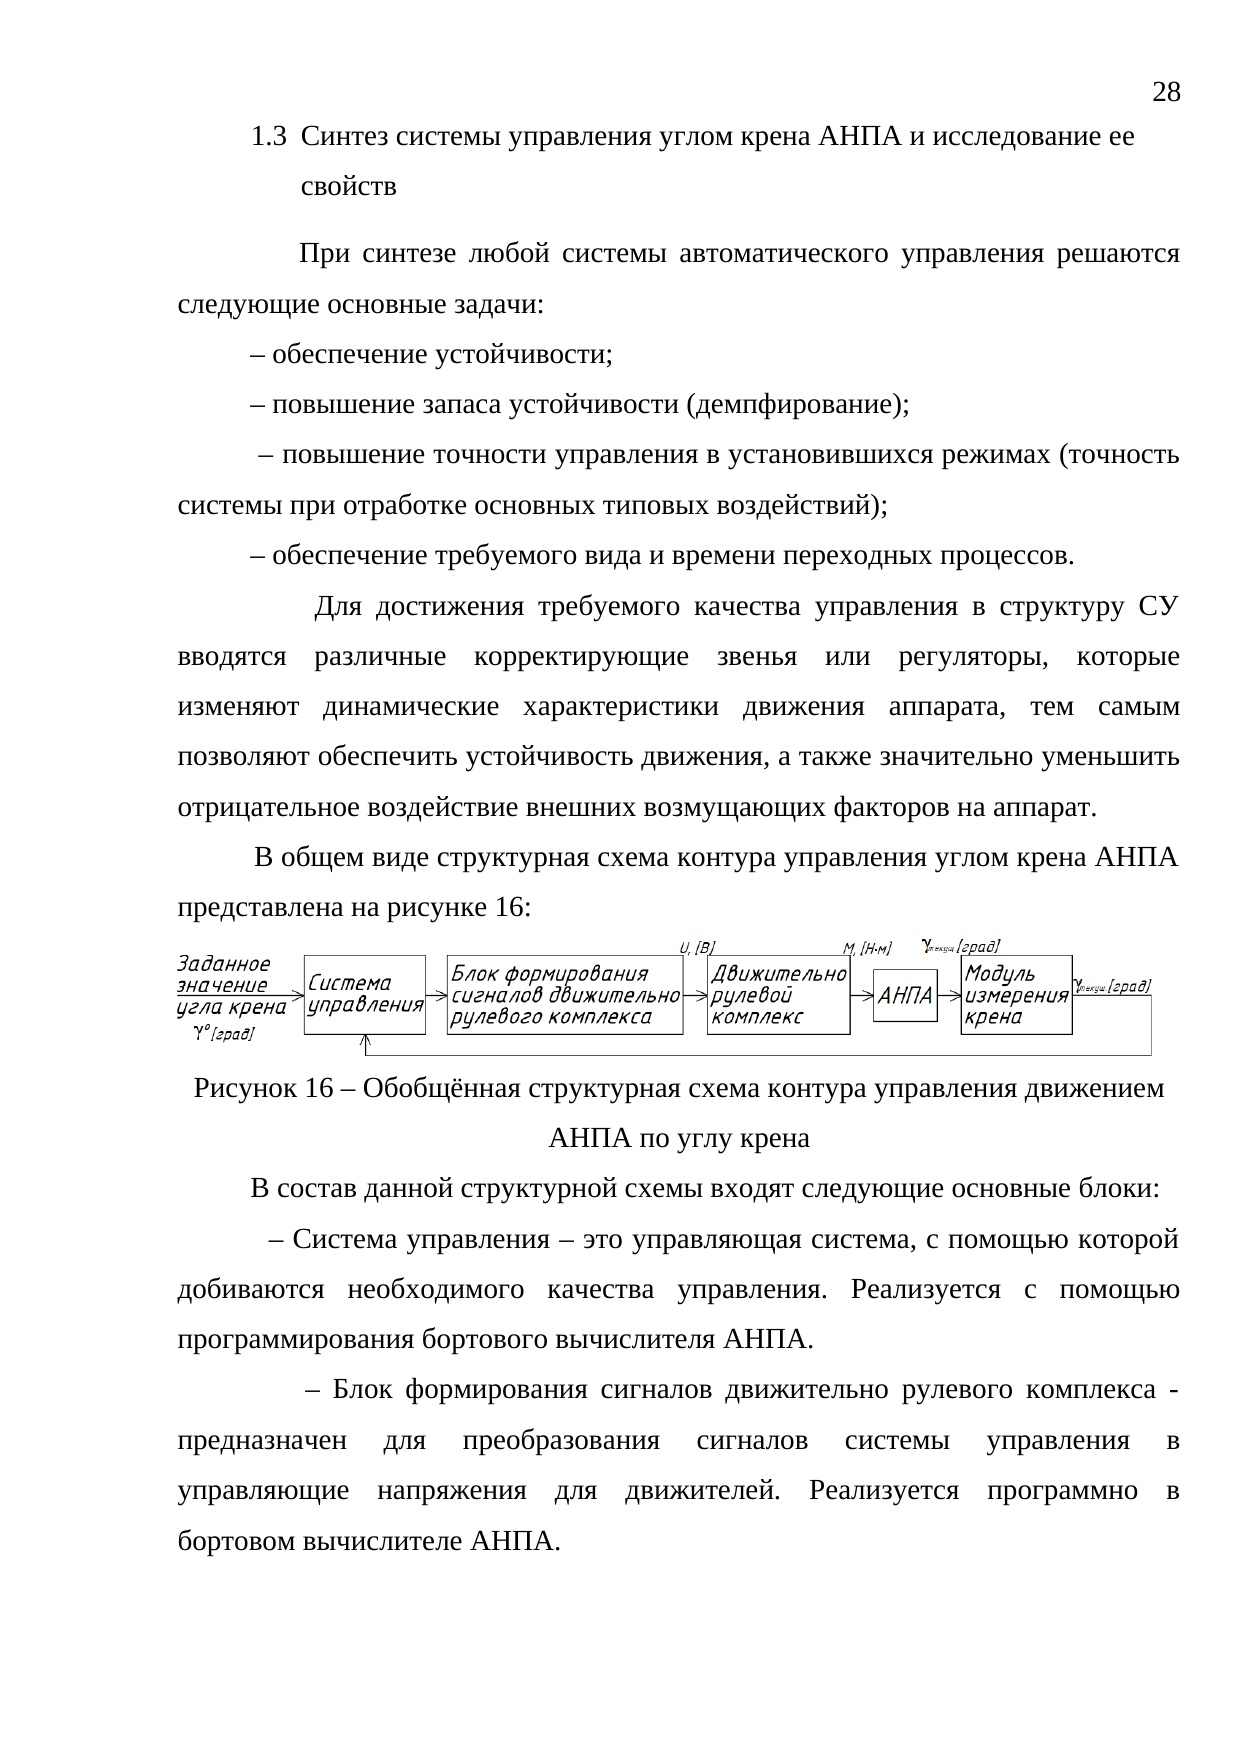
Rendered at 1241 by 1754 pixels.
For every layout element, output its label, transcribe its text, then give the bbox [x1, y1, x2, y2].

text При синтезе любой системы автоматического управления решаются следующие основные задачи: [177, 235, 1181, 319]
text – повышение точности управления в установившихся режимах (точность системы при отработке основных типовых воздействий); [177, 437, 1181, 521]
text Рисунок 16 – Обобщённая структурная схема контура управления движением АНПА по углу крена [177, 1070, 1181, 1154]
text – обеспечение устойчивости; [177, 336, 1181, 369]
text В общем виде структурная схема контура управления углом крена АНПА представлена на рисунке 16: [177, 839, 1181, 923]
text – повышение запаса устойчивости (демпфирование); [177, 386, 1181, 420]
text – обеспечение требуемого вида и времени переходных процессов. [177, 537, 1181, 571]
text – Система управления – это управляющая система, с помощью которой добиваются необходимого качества управления. Реализуется с помощью программирования бортового вычислителя АНПА. [177, 1221, 1181, 1355]
list Синтез системы управления углом крена АНПА и исследование ее свойств [251, 118, 1181, 202]
text Для достижения требуемого качества управления в структуру СУ вводятся различные корректирующие звенья или регуляторы, которые изменяют динамические характеристики движения аппарата, тем самым позволяют обеспечить устойчивость движения, а также значительно уменьшить отрицательное воздействие внешних возмущающих факторов на аппарат. [177, 588, 1181, 822]
text В состав данной структурной схемы входят следующие основные блоки: [177, 1170, 1181, 1204]
text – Блок формирования сигналов движительно рулевого комплекса - предназначен для преобразования сигналов системы управления в управляющие напряжения для движителей. Реализуется программно в бортовом вычислителе АНПА. [177, 1372, 1181, 1556]
picture [177, 939, 1152, 1056]
